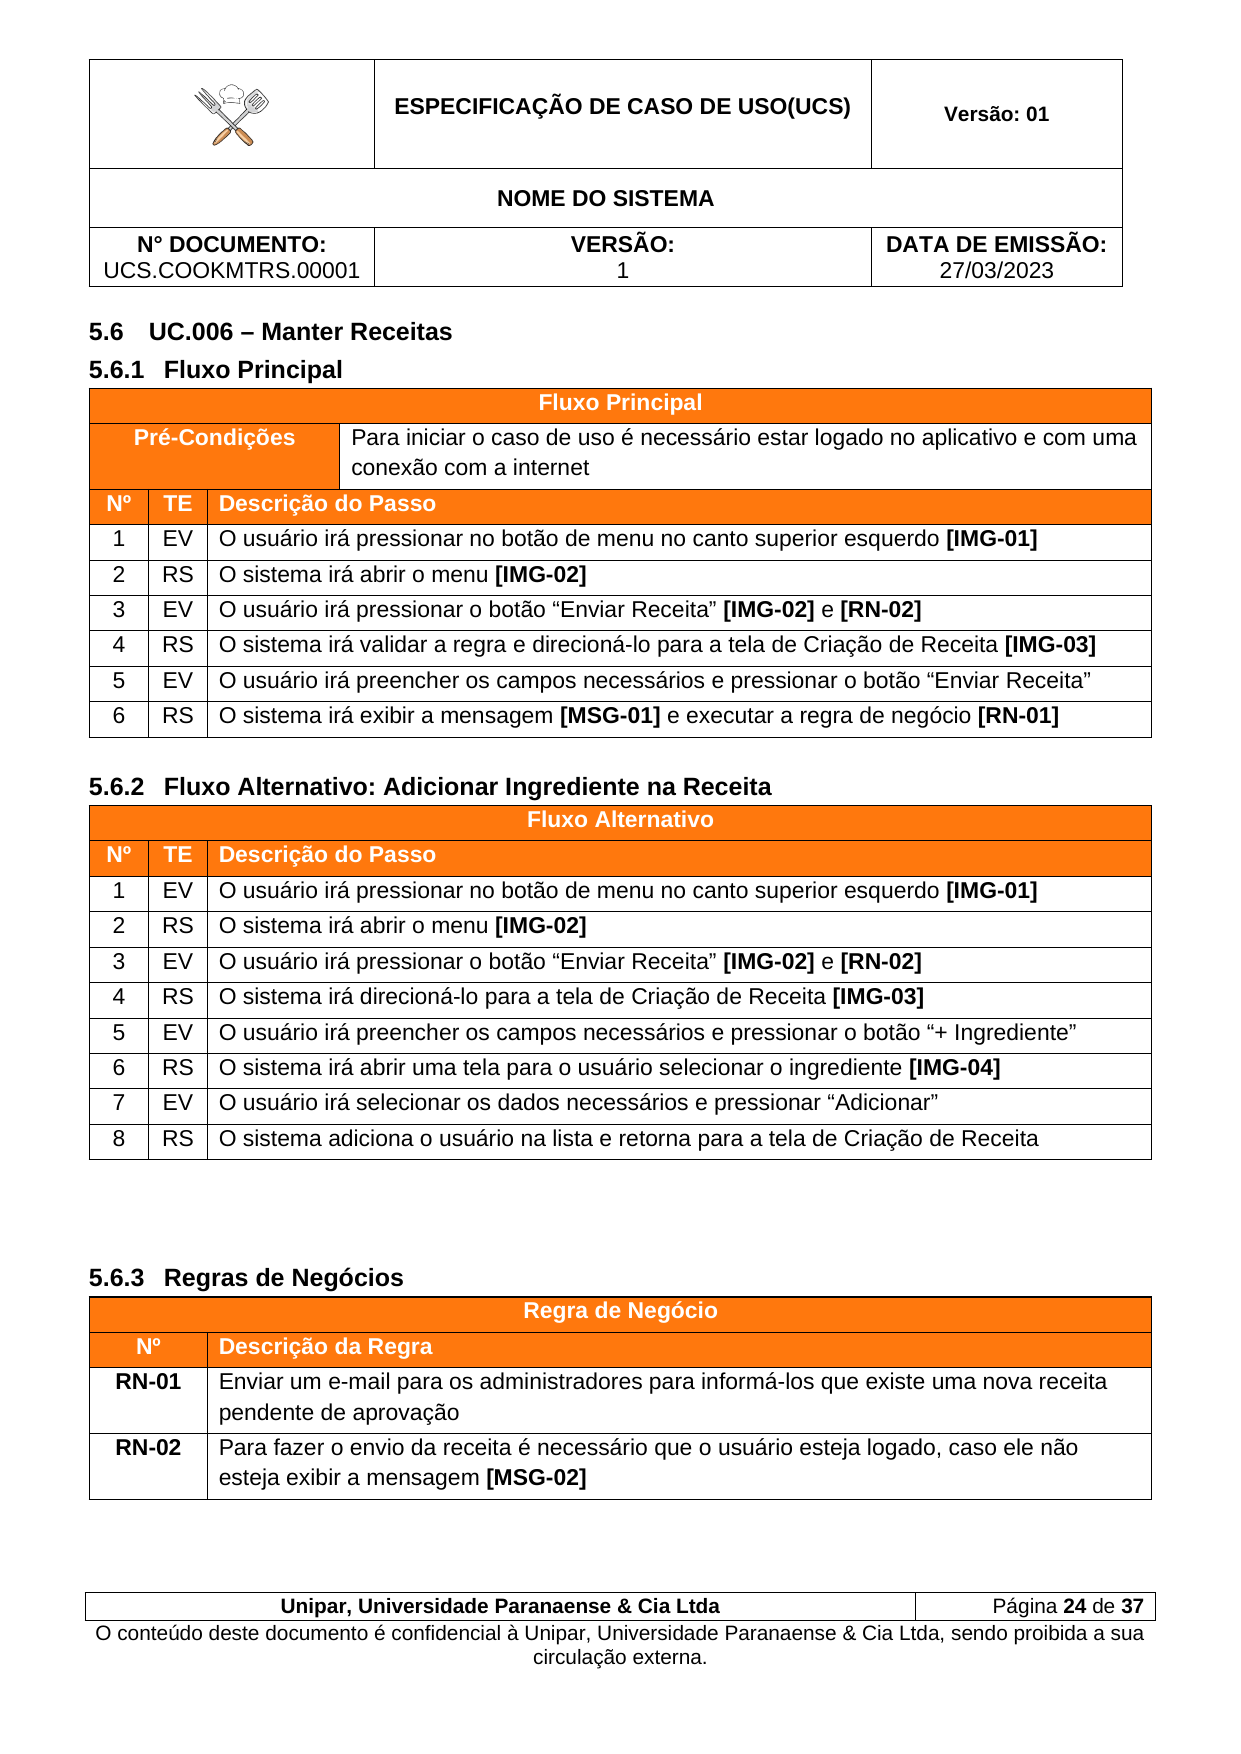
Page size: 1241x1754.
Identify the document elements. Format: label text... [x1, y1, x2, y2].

table_cell 1 [90, 877, 148, 911]
subtitle Regras de Negócios [89, 1263, 1152, 1292]
table_cell EV [149, 948, 207, 982]
table_cell Nº [90, 841, 148, 876]
table_cell RS [149, 631, 207, 666]
table_cell RS [149, 983, 207, 1017]
table_header Regra de Negócio [90, 1298, 1151, 1332]
table_cell TE [149, 490, 207, 524]
table_cell Para iniciar o caso de uso é necessário estar logado no aplicativo e com uma conexão com a internet [340, 424, 1151, 489]
table_cell Nº [90, 1333, 207, 1367]
table_cell EV [149, 596, 207, 630]
table_cell Descrição da Regra [208, 1333, 1151, 1367]
table_cell O sistema adiciona o usuário na lista e retorna para a tela de Criação de Receita [208, 1125, 1151, 1159]
table_cell O usuário irá pressionar no botão de menu no canto superior esquerdo [IMG-01] [208, 525, 1151, 559]
table_cell O usuário irá preencher os campos necessários e pressionar o botão “Enviar Receita” [208, 667, 1151, 701]
table_cell 5 [90, 1019, 148, 1053]
table_cell 4 [90, 631, 148, 666]
table_cell EV [149, 1019, 207, 1053]
table_cell RS [149, 1125, 207, 1159]
table_cell 2 [90, 561, 148, 595]
table_cell 7 [90, 1089, 148, 1124]
table_cell 6 [90, 702, 148, 737]
table_cell Nº [90, 490, 148, 524]
table_cell RN-02 [90, 1434, 207, 1498]
table_cell 2 [90, 912, 148, 947]
table_cell 3 [90, 948, 148, 982]
picture [177, 60, 286, 168]
table_cell O usuário irá selecionar os dados necessários e pressionar “Adicionar” [208, 1089, 1151, 1124]
table_cell TE [149, 841, 207, 876]
table_cell O sistema irá validar a regra e direcioná-lo para a tela de Criação de Receita [IMG-03] [208, 631, 1151, 666]
table_cell RN-01 [90, 1368, 207, 1433]
table_cell O sistema irá direcioná-lo para a tela de Criação de Receita [IMG-03] [208, 983, 1151, 1017]
table_cell 8 [90, 1125, 148, 1159]
table_cell Descrição do Passo [208, 841, 1151, 876]
table_cell O sistema irá abrir o menu [IMG-02] [208, 912, 1151, 947]
table_cell O usuário irá pressionar no botão de menu no canto superior esquerdo [IMG-01] [208, 877, 1151, 911]
table_cell 4 [90, 983, 148, 1017]
table_cell O sistema irá exibir a mensagem [MSG-01] e executar a regra de negócio [RN-01] [208, 702, 1151, 737]
table_cell O usuário irá pressionar o botão “Enviar Receita” [IMG-02] e [RN-02] [208, 948, 1151, 982]
table_cell 3 [90, 596, 148, 630]
table_cell O usuário irá preencher os campos necessários e pressionar o botão “+ Ingrediente” [208, 1019, 1151, 1053]
table_cell RS [149, 702, 207, 737]
table_cell RS [149, 1054, 207, 1088]
table_cell RS [149, 912, 207, 947]
table_cell EV [149, 1089, 207, 1124]
subtitle UC.006 – Manter Receitas [89, 317, 1152, 346]
table_cell EV [149, 877, 207, 911]
table_header Fluxo Principal [90, 389, 1151, 423]
subtitle Fluxo Principal [89, 354, 1152, 383]
table_cell 5 [90, 667, 148, 701]
table_cell O usuário irá pressionar o botão “Enviar Receita” [IMG-02] e [RN-02] [208, 596, 1151, 630]
subtitle Fluxo Alternativo: Adicionar Ingrediente na Receita [89, 772, 1152, 801]
table_cell 1 [90, 525, 148, 559]
table_header Fluxo Alternativo [90, 806, 1151, 840]
table_cell RS [149, 561, 207, 595]
table_cell Descrição do Passo [208, 490, 1151, 524]
table_cell Enviar um e-mail para os administradores para informá-los que existe uma nova receita pendente de aprovação [208, 1368, 1151, 1433]
table_cell Pré-Condições [90, 424, 339, 489]
table_cell O sistema irá abrir uma tela para o usuário selecionar o ingrediente [IMG-04] [208, 1054, 1151, 1088]
table_cell EV [149, 667, 207, 701]
table_cell 6 [90, 1054, 148, 1088]
table_cell O sistema irá abrir o menu [IMG-02] [208, 561, 1151, 595]
table_cell EV [149, 525, 207, 559]
table_cell Para fazer o envio da receita é necessário que o usuário esteja logado, caso ele não esteja exibir a mensagem [MSG-02] [208, 1434, 1151, 1498]
